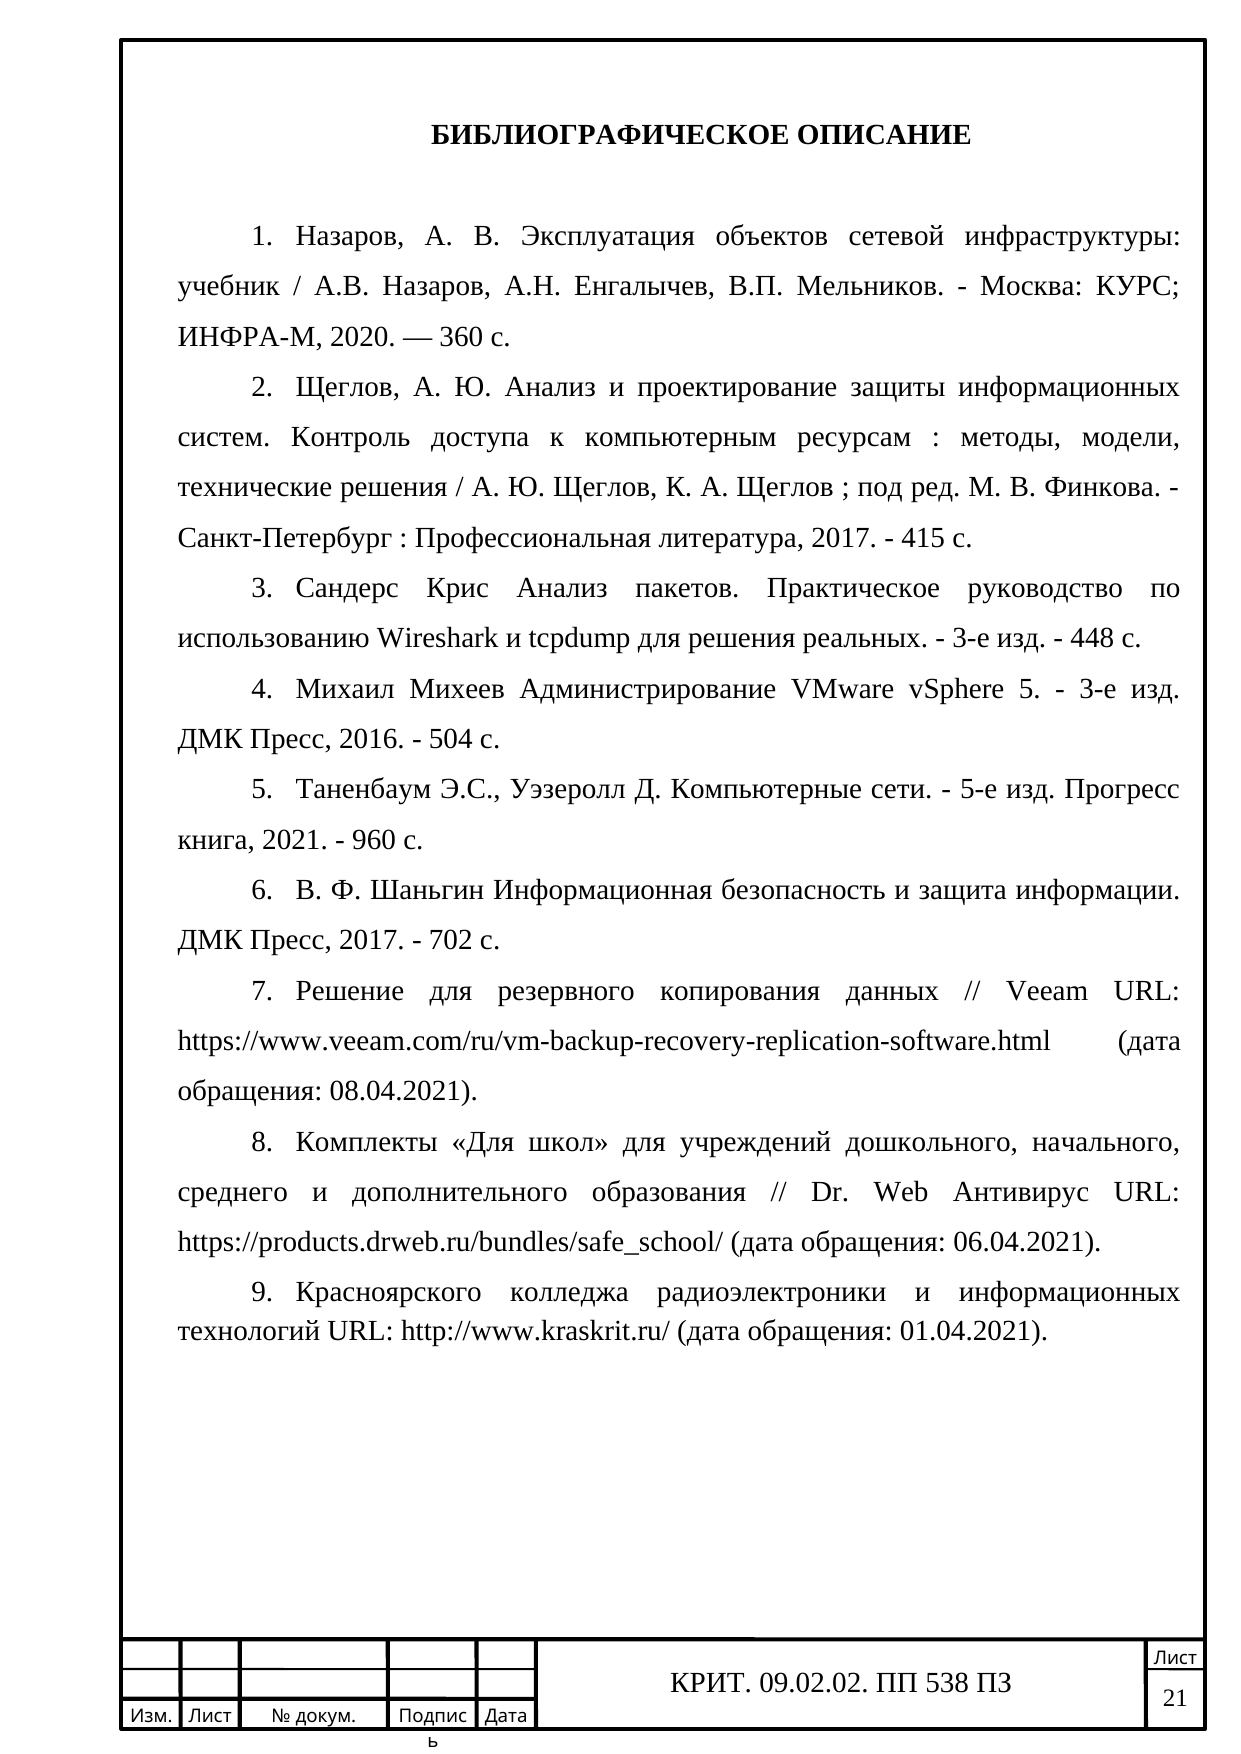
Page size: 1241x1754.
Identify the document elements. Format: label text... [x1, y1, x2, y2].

list Таненбаум Э.С., Уэзеролл Д. Компьютерные сети. - 5-е изд. Прогресс книга, 2021. - 960 с. [177, 771, 1181, 855]
list Щеглов, А. Ю. Анализ и проектирование защиты информационных систем. Контроль доступа к компьютерным ресурсам : методы, модели, технические решения / А. Ю. Щеглов, К. А. Щеглов ; под ред. М. В. Финкова. - Санкт-Петербург : Профессиональная литература, 2017. - 415 с. [177, 369, 1181, 553]
list Решение для резервного копирования данных // Veeam URL: https://www.veeam.com/ru/vm-backup-recovery-replication-software.html (дата обращения: 08.04.2021). [177, 973, 1181, 1107]
list В. Ф. Шаньгин Информационная безопасность и защита информации. ДМК Пресс, 2017. - 702 с. [177, 872, 1181, 956]
list Назаров, А. В. Эксплуатация объектов сетевой инфраструктуры: учебник / А.В. Назаров, А.Н. Енгалычев, В.П. Мельников. - Москва: КУРС; ИНФРА-М, 2020. — 360 с. [177, 218, 1181, 268]
list Назаров, А. В. Эксплуатация объектов сетевой инфраструктуры: учебник / А.В. Назаров, А.Н. Енгалычев, В.П. Мельников. - Москва: КУРС; ИНФРА-М, 2020. — 360 с. [177, 302, 1181, 352]
list Михаил Михеев Администрирование VMware vSphere 5. - 3-е изд. ДМК Пресс, 2016. - 504 с. [177, 671, 1181, 755]
list Комплекты «Для школ» для учреждений дошкольного, начального, среднего и дополнительного образования // Dr. Web Антивирус URL: https://products.drweb.ru/bundles/safe_school/ (дата обращения: 06.04.2021). [177, 1124, 1181, 1258]
list Красноярского колледжа радиоэлектроники и информационных технологий URL: http://www.kraskrit.ru/ (дата обращения: 01.04.2021). [177, 1274, 1181, 1347]
list БИБЛИОГРАФИЧЕСКОЕ ОПИСАНИЕ [177, 117, 1152, 151]
list Сандерс Крис Анализ пакетов. Практическое руководство по использованию Wireshark и tcpdump для решения реальных. - 3-е изд. - 448 с. [177, 570, 1181, 654]
